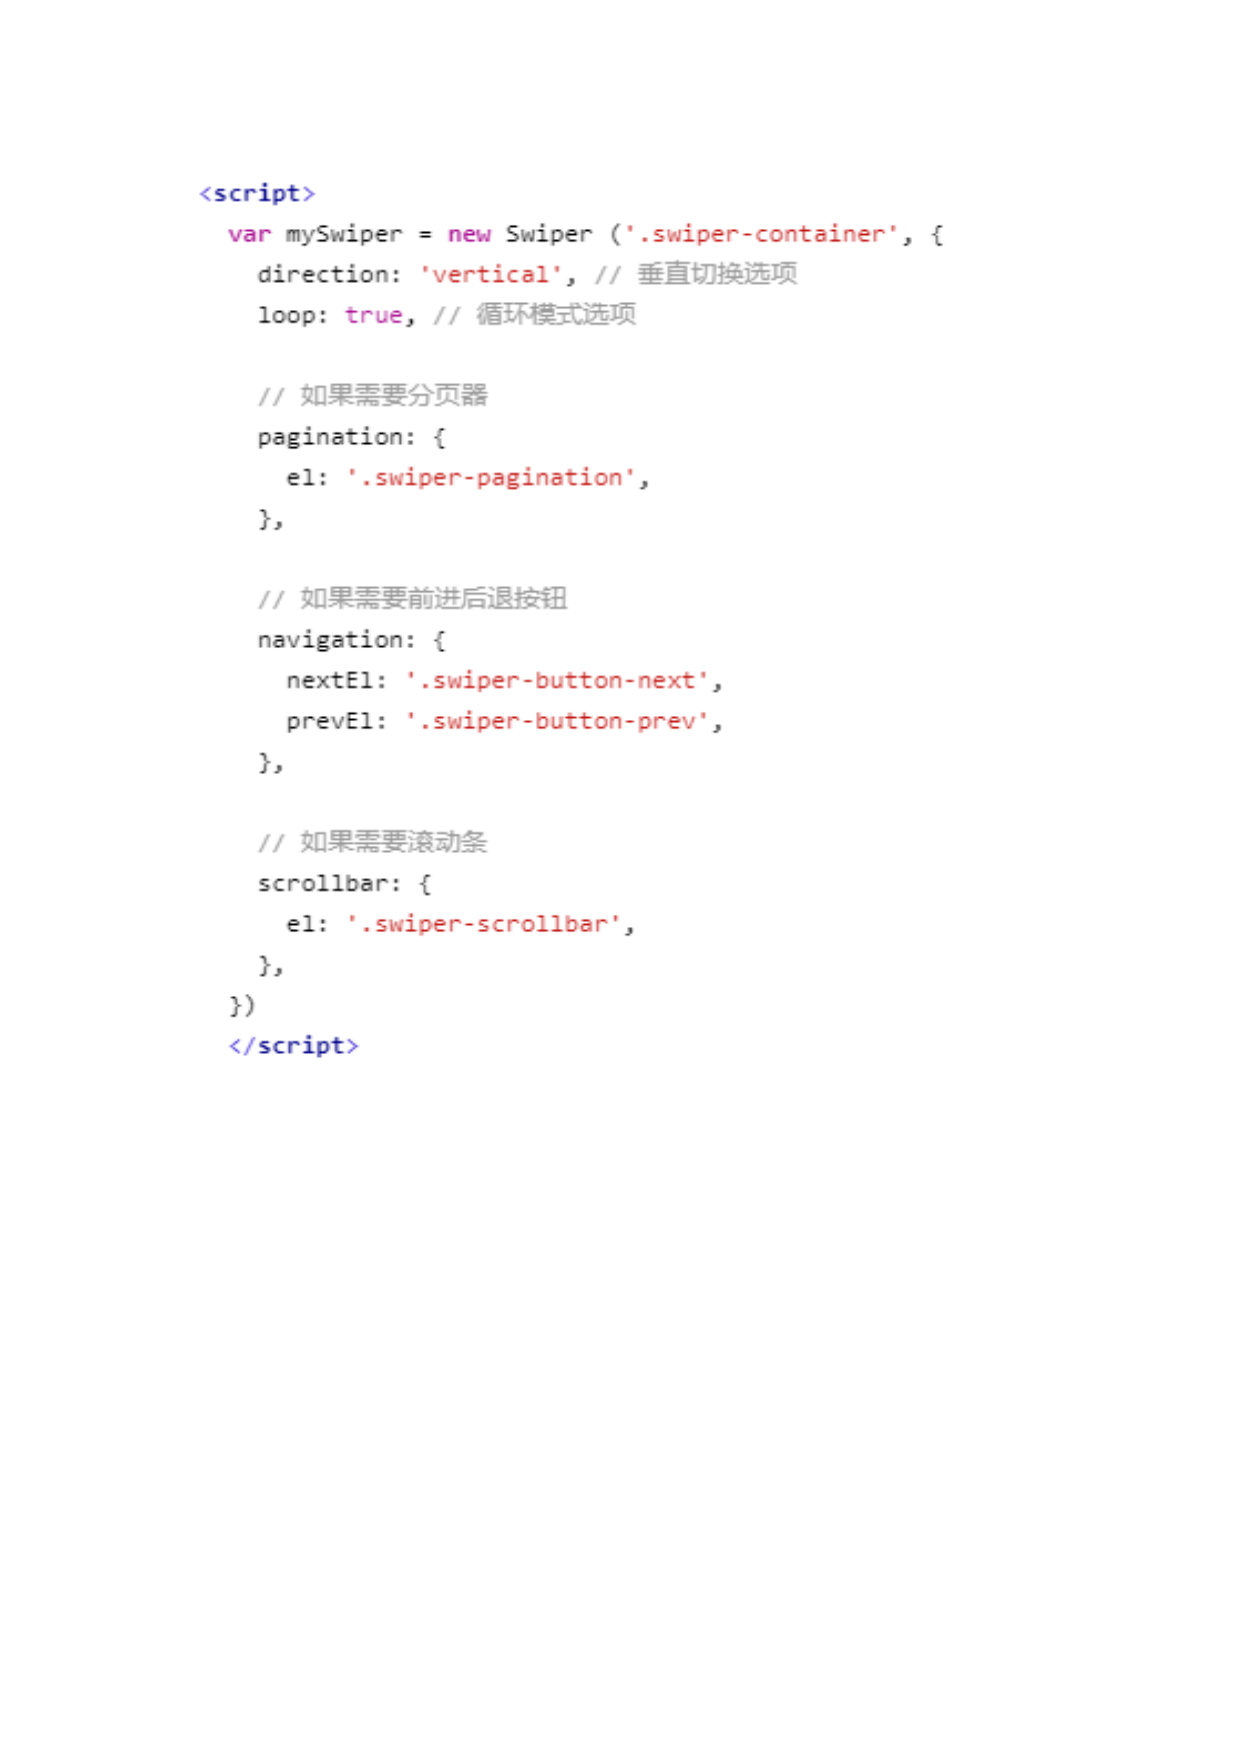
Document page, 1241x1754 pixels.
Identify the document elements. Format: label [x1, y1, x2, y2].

picture [187, 162, 1005, 1064]
